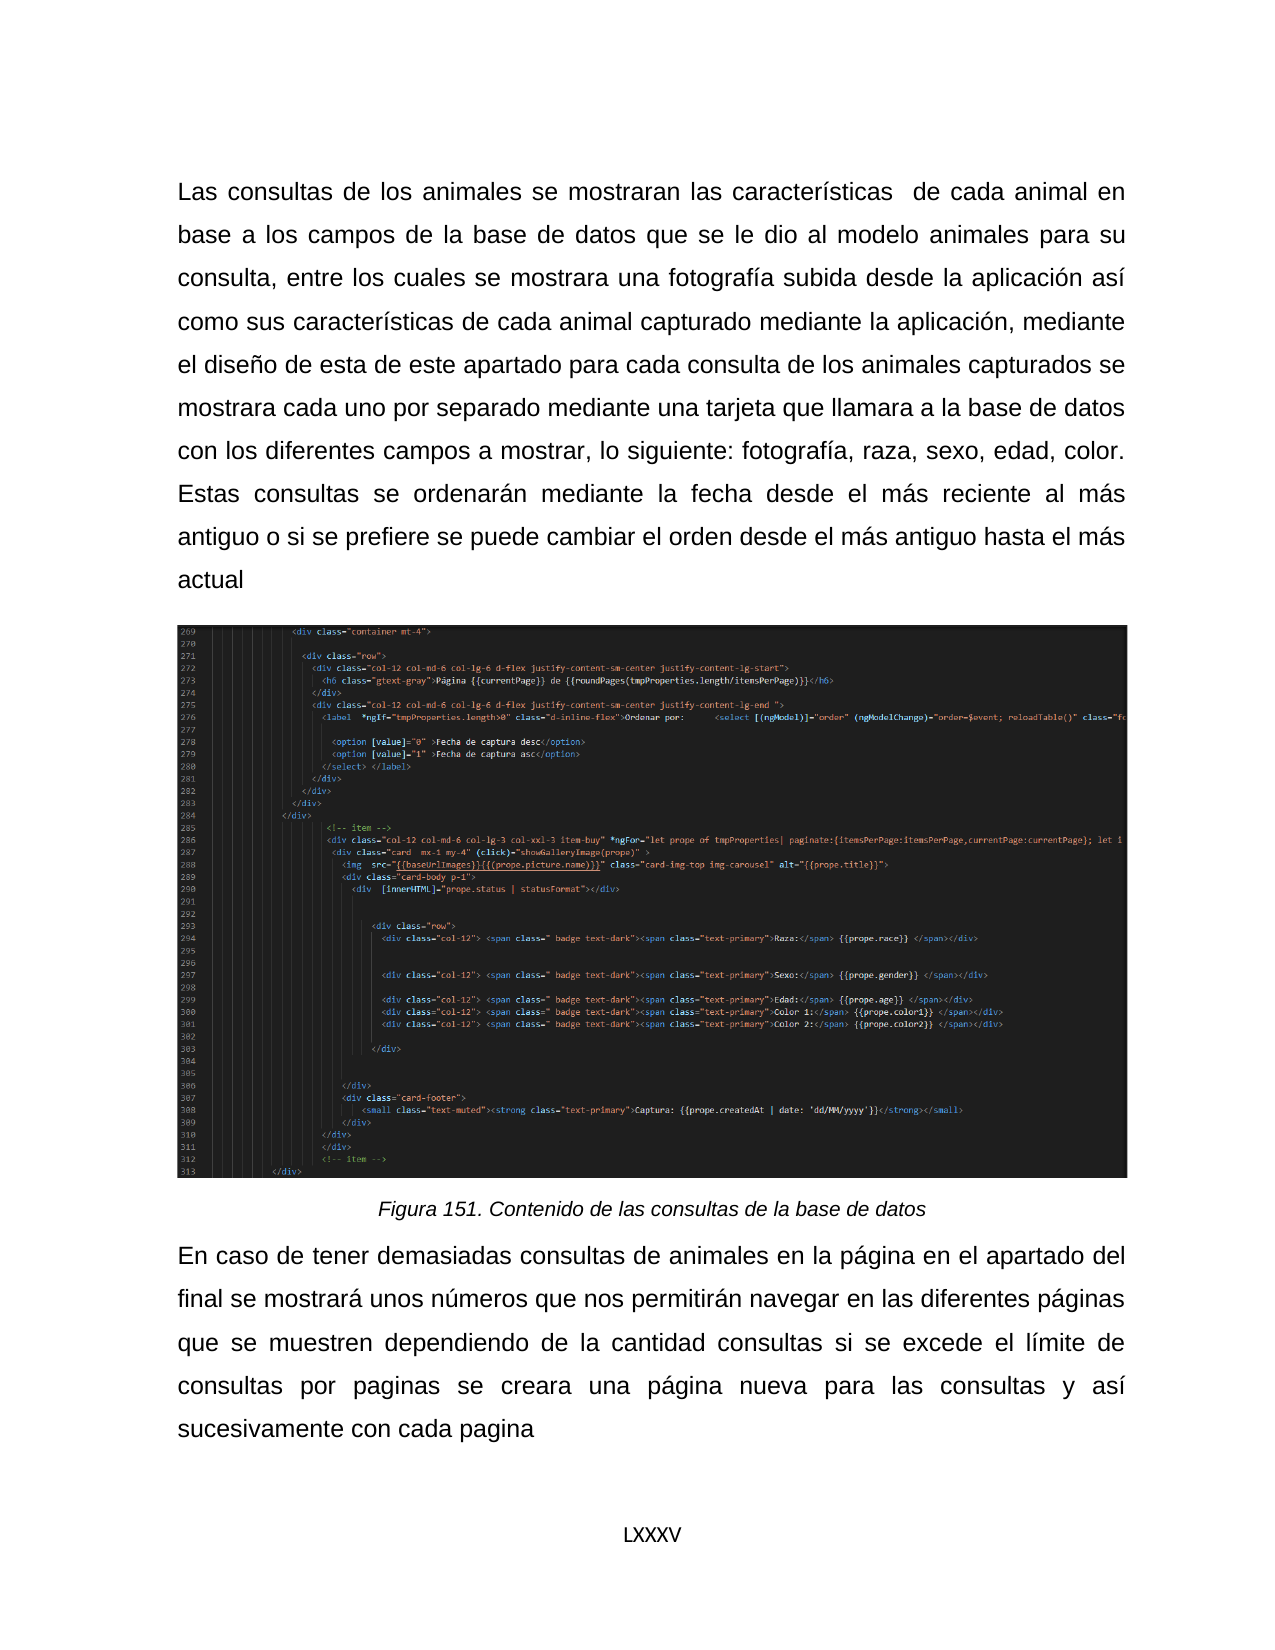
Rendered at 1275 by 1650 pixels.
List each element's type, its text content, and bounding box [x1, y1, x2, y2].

text Figura 151. Contenido de las consultas de la base de datos [177, 1196, 1127, 1220]
text Las consultas de los animales se mostraran las características de cada animal en base a los campos de la base de datos que se le dio al modelo animales para su consulta, entre los cuales se mostrara una fotografía subida desde la aplicación así como sus características de cada animal capturado mediante la aplicación, mediante el diseño de esta de este apartado para cada consulta de los animales capturados se mostrara cada uno por separado mediante una tarjeta que llamara a la base de datos con los diferentes campos a mostrar, lo siguiente: fotografía, raza, sexo, edad, color. Estas consultas se ordenarán mediante la fecha desde el más reciente al más antiguo o si se prefiere se puede cambiar el orden desde el más antiguo hasta el más actual [177, 177, 1127, 594]
text En caso de tener demasiadas consultas de animales en la página en el apartado del final se mostrará unos números que nos permitirán navegar en las diferentes páginas que se muestren dependiendo de la cantidad consultas si se excede el límite de consultas por paginas se creara una página nueva para las consultas y así sucesivamente con cada pagina [177, 1241, 1127, 1442]
picture [177, 625, 1128, 1178]
